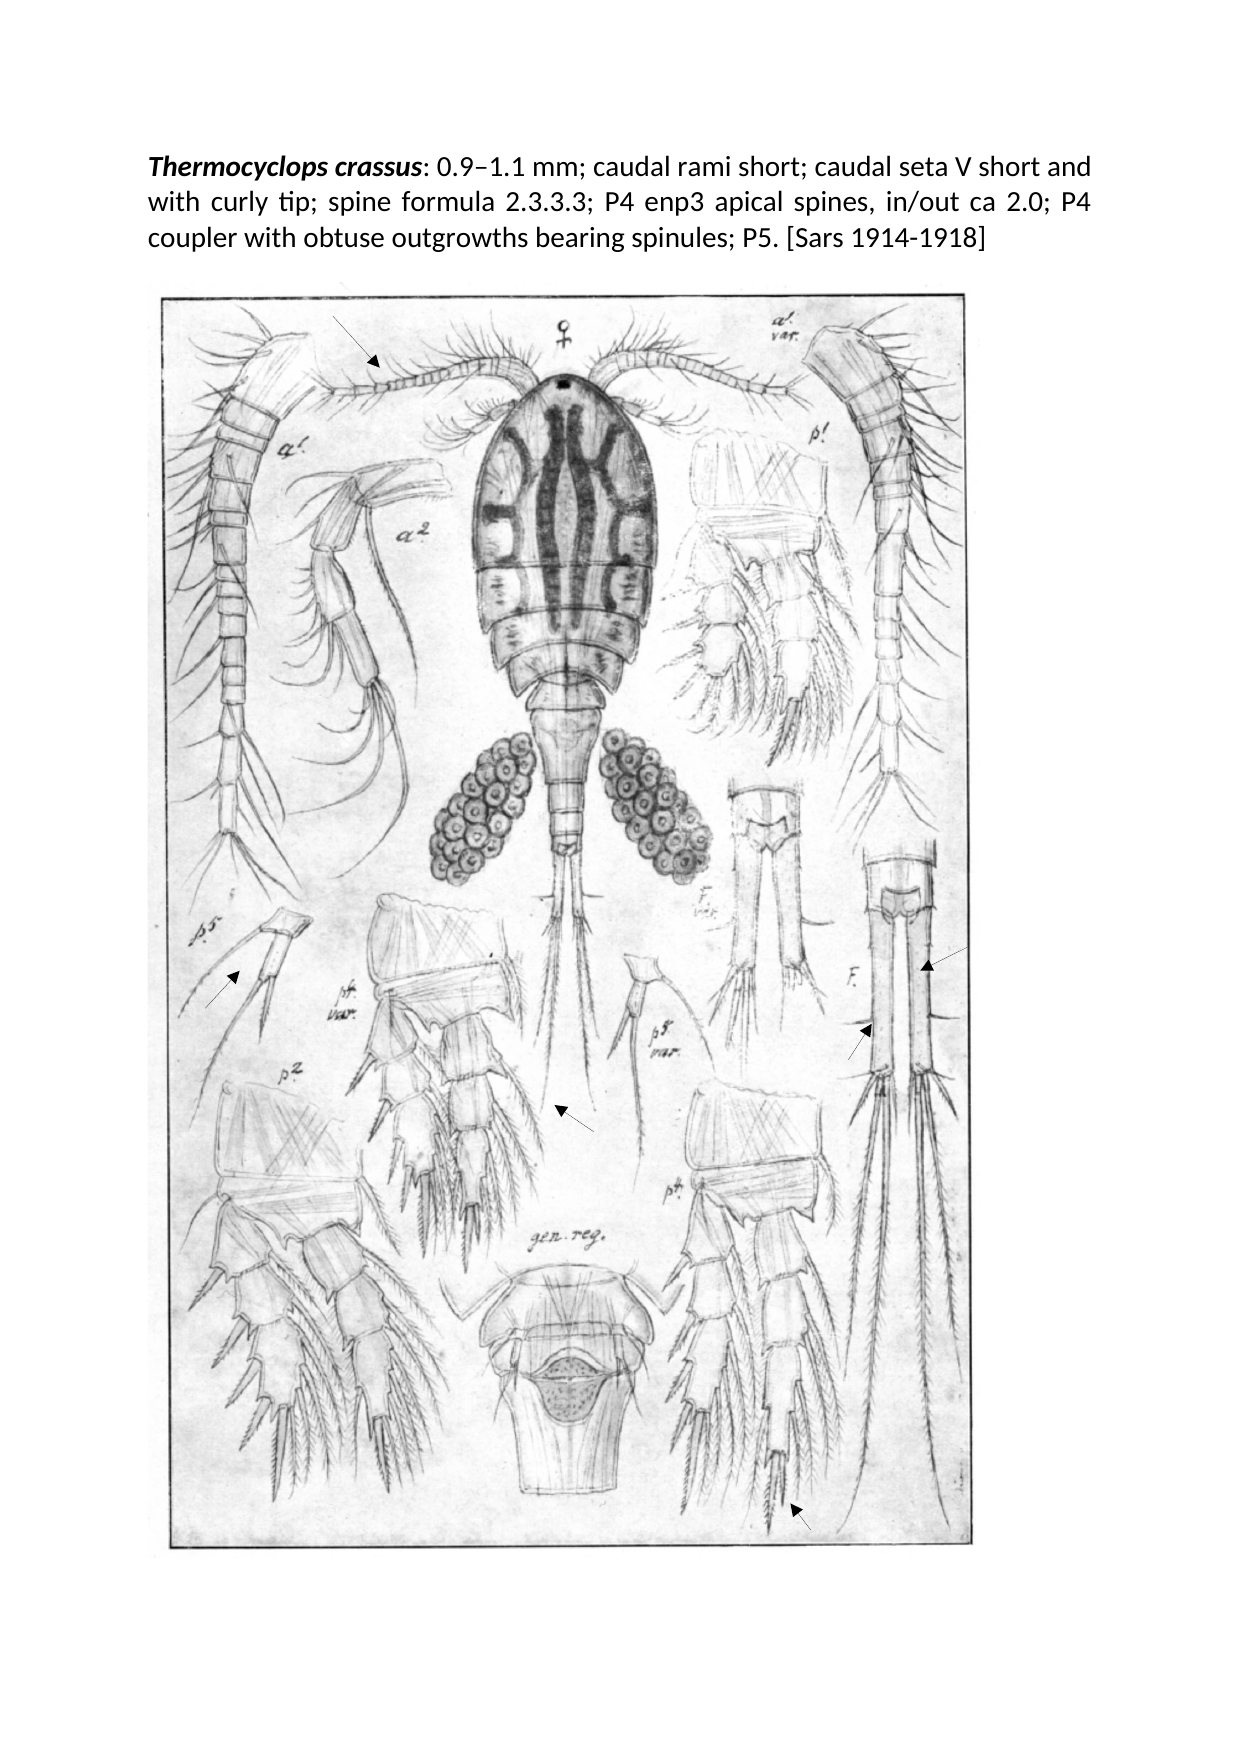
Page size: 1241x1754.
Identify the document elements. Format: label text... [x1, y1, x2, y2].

text Thermocyclops crassus: 0.9‒1.1 mm; caudal rami short; caudal seta V short and with curly tip; spine formula 2.3.3.3; P4 enp3 apical spines, in/out ca 2.0; P4 coupler with obtuse outgrowths bearing spinules; P5. [Sars 1914-1918] [148, 148, 1093, 254]
picture [147, 282, 980, 1559]
